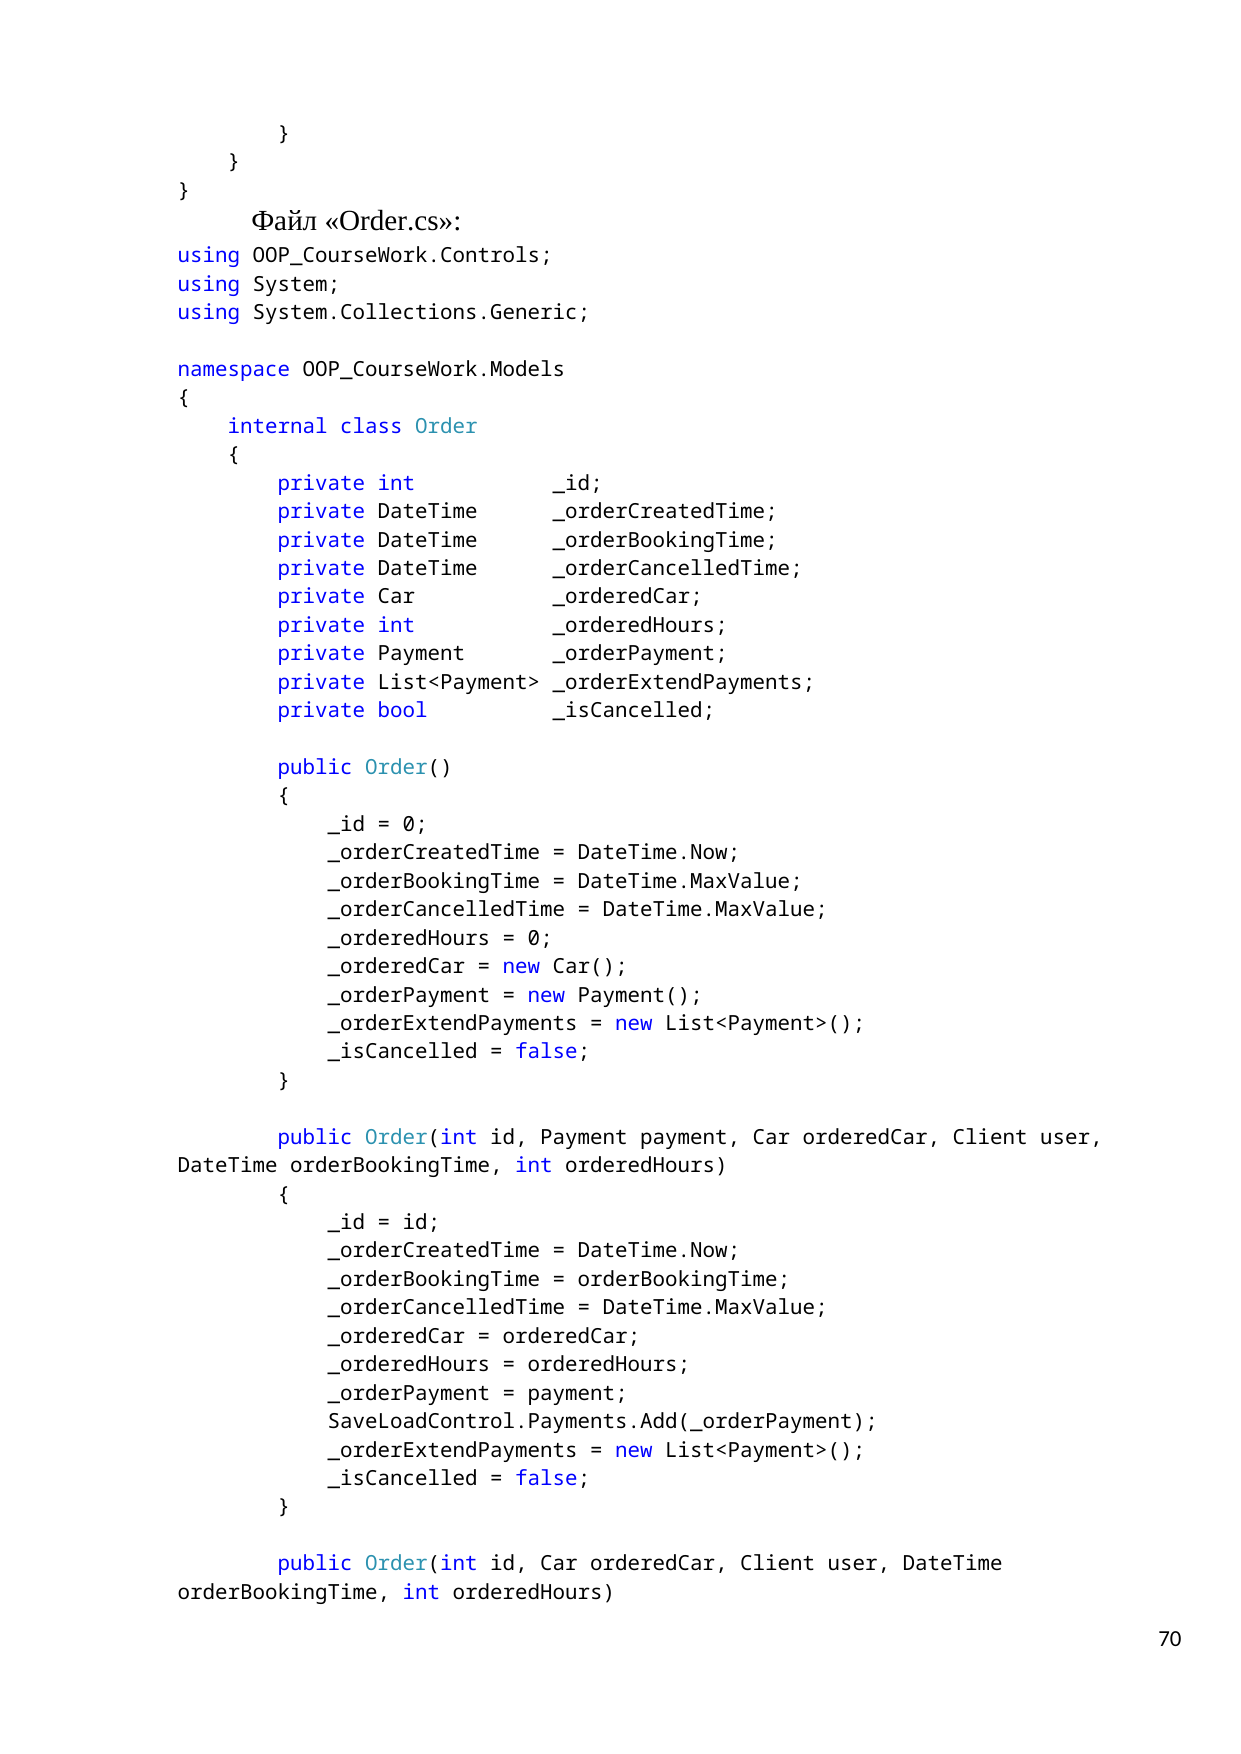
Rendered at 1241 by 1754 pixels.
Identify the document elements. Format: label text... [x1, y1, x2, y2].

text } [177, 1492, 1181, 1520]
text _isCancelled = false; [177, 1463, 1181, 1492]
text { [177, 439, 1181, 468]
text public Order(int id, Car orderedCar, Client user, DateTime orderBookingTime, int orderedHours) [177, 1548, 1181, 1605]
text _orderExtendPayments = new List<Payment>(); [177, 1435, 1181, 1463]
text Файл «Order.cs»: [177, 203, 1181, 237]
text { [177, 781, 1181, 809]
text _orderedCar = new Car(); [177, 951, 1181, 980]
text internal class Order [177, 411, 1181, 439]
text using OOP_CourseWork.Controls; [177, 240, 1181, 269]
text public Order() [177, 752, 1181, 781]
text private DateTime _orderBookingTime; [177, 525, 1181, 553]
text _orderCancelledTime = DateTime.MaxValue; [177, 894, 1181, 923]
text SaveLoadControl.Payments.Add(_orderPayment); [177, 1406, 1181, 1435]
text _orderCreatedTime = DateTime.Now; [177, 837, 1181, 866]
text using System; [177, 269, 1181, 297]
text _orderCancelledTime = DateTime.MaxValue; [177, 1292, 1181, 1321]
text private Car _orderedCar; [177, 582, 1181, 610]
text _orderedHours = 0; [177, 923, 1181, 951]
text _orderExtendPayments = new List<Payment>(); [177, 1008, 1181, 1037]
text _isCancelled = false; [177, 1037, 1181, 1065]
text private int _id; [177, 468, 1181, 496]
text private Payment _orderPayment; [177, 638, 1181, 667]
text } [177, 1065, 1181, 1093]
text private DateTime _orderCancelledTime; [177, 553, 1181, 582]
text { [177, 382, 1181, 411]
text _id = id; [177, 1207, 1181, 1236]
text { [177, 1179, 1181, 1207]
text using System.Collections.Generic; [177, 297, 1181, 326]
text namespace OOP_CourseWork.Models [177, 354, 1181, 382]
text } [177, 118, 1181, 147]
text _orderPayment = new Payment(); [177, 980, 1181, 1008]
text _orderBookingTime = DateTime.MaxValue; [177, 866, 1181, 894]
text private DateTime _orderCreatedTime; [177, 496, 1181, 525]
text _orderedHours = orderedHours; [177, 1349, 1181, 1378]
text _orderedCar = orderedCar; [177, 1321, 1181, 1349]
text public Order(int id, Payment payment, Car orderedCar, Client user, DateTime orderBookingTime, int orderedHours) [177, 1122, 1181, 1179]
text private bool _isCancelled; [177, 695, 1181, 724]
text } [177, 147, 1181, 175]
text private List<Payment> _orderExtendPayments; [177, 667, 1181, 695]
text _id = 0; [177, 809, 1181, 837]
text _orderBookingTime = orderBookingTime; [177, 1264, 1181, 1292]
text _orderPayment = payment; [177, 1378, 1181, 1406]
text _orderCreatedTime = DateTime.Now; [177, 1236, 1181, 1264]
text private int _orderedHours; [177, 610, 1181, 638]
text } [177, 175, 1181, 203]
